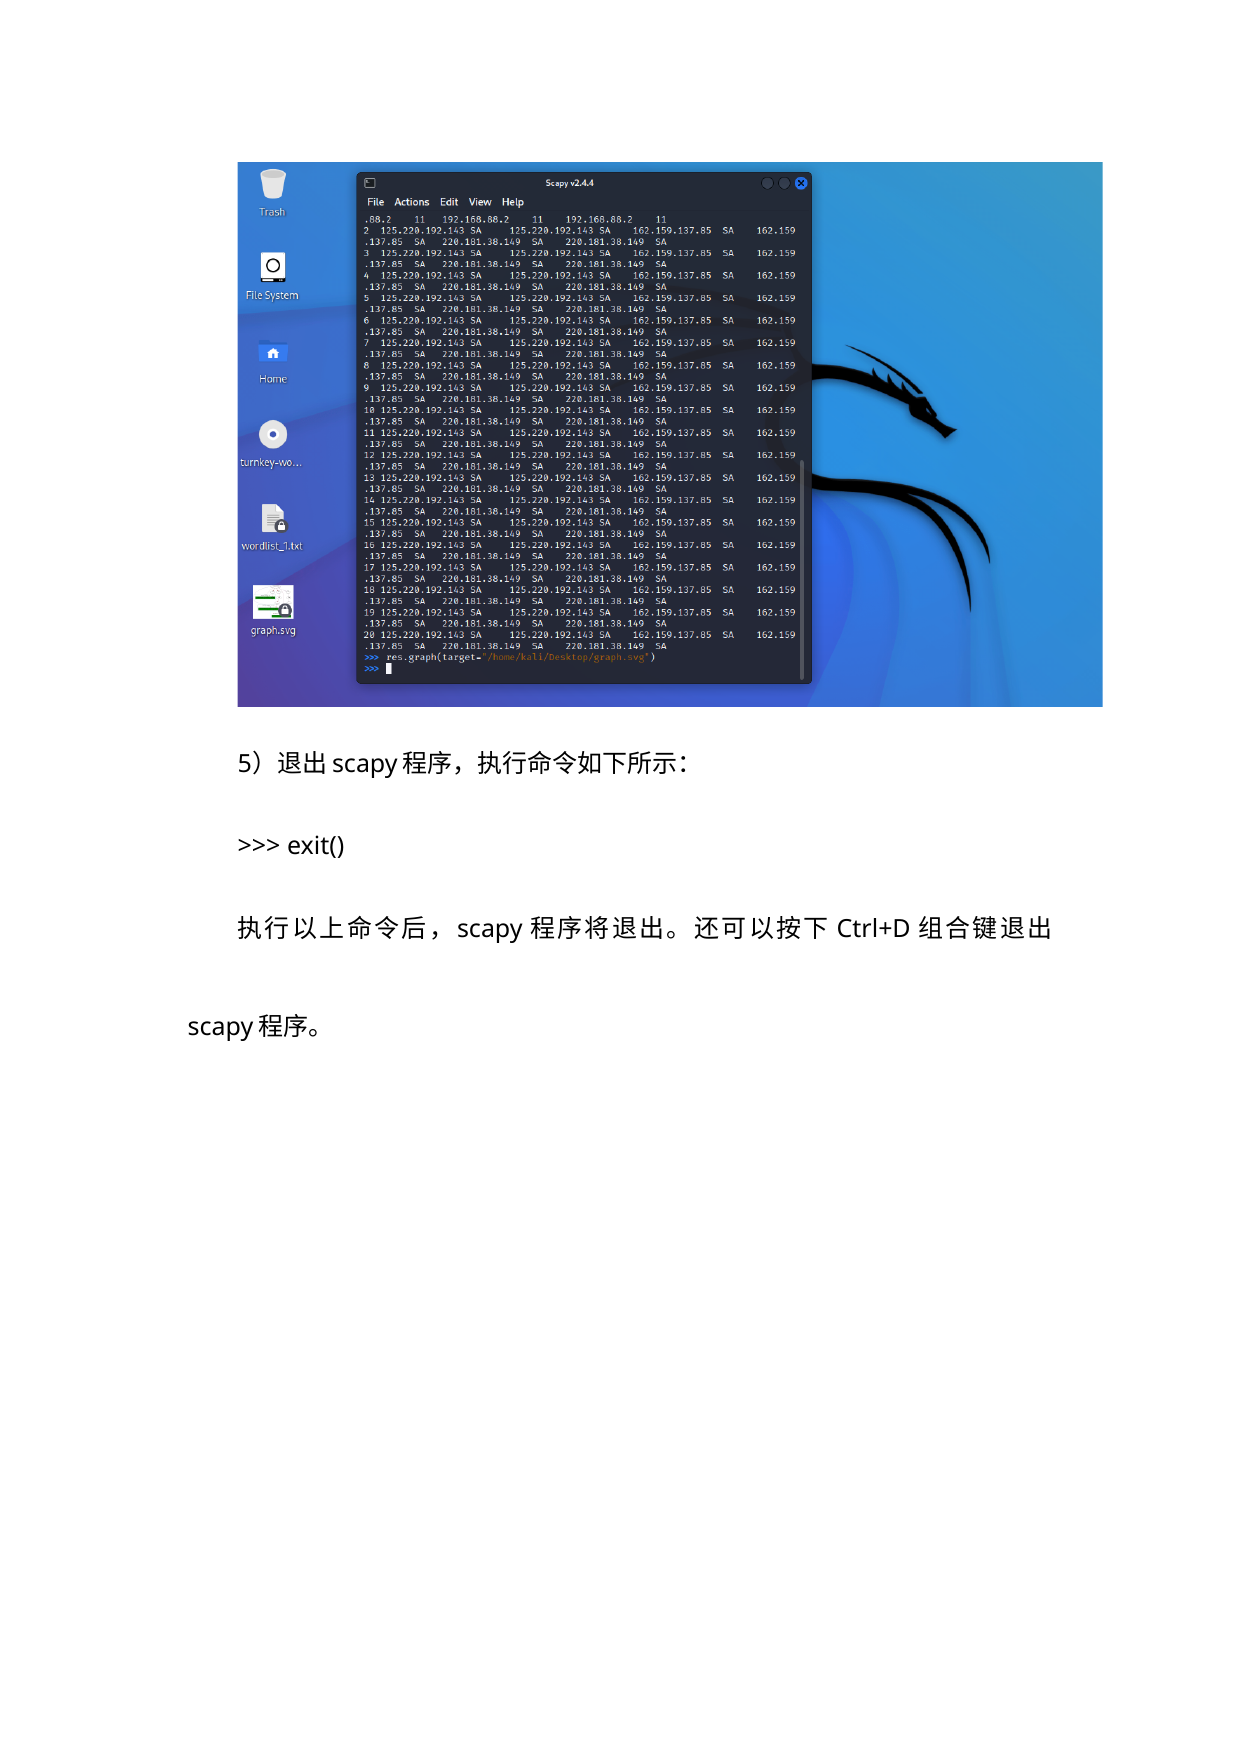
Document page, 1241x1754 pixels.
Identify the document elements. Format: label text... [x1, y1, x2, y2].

text 5）退出scapy程序，执行命令如下所示： [187, 729, 1053, 794]
picture [237, 162, 1103, 707]
text 执行以上命令后，scapy程序将退出。还可以按下Ctrl+D组合键退出scapy程序。 [187, 894, 1053, 1057]
text >>> exit() [187, 812, 1053, 877]
